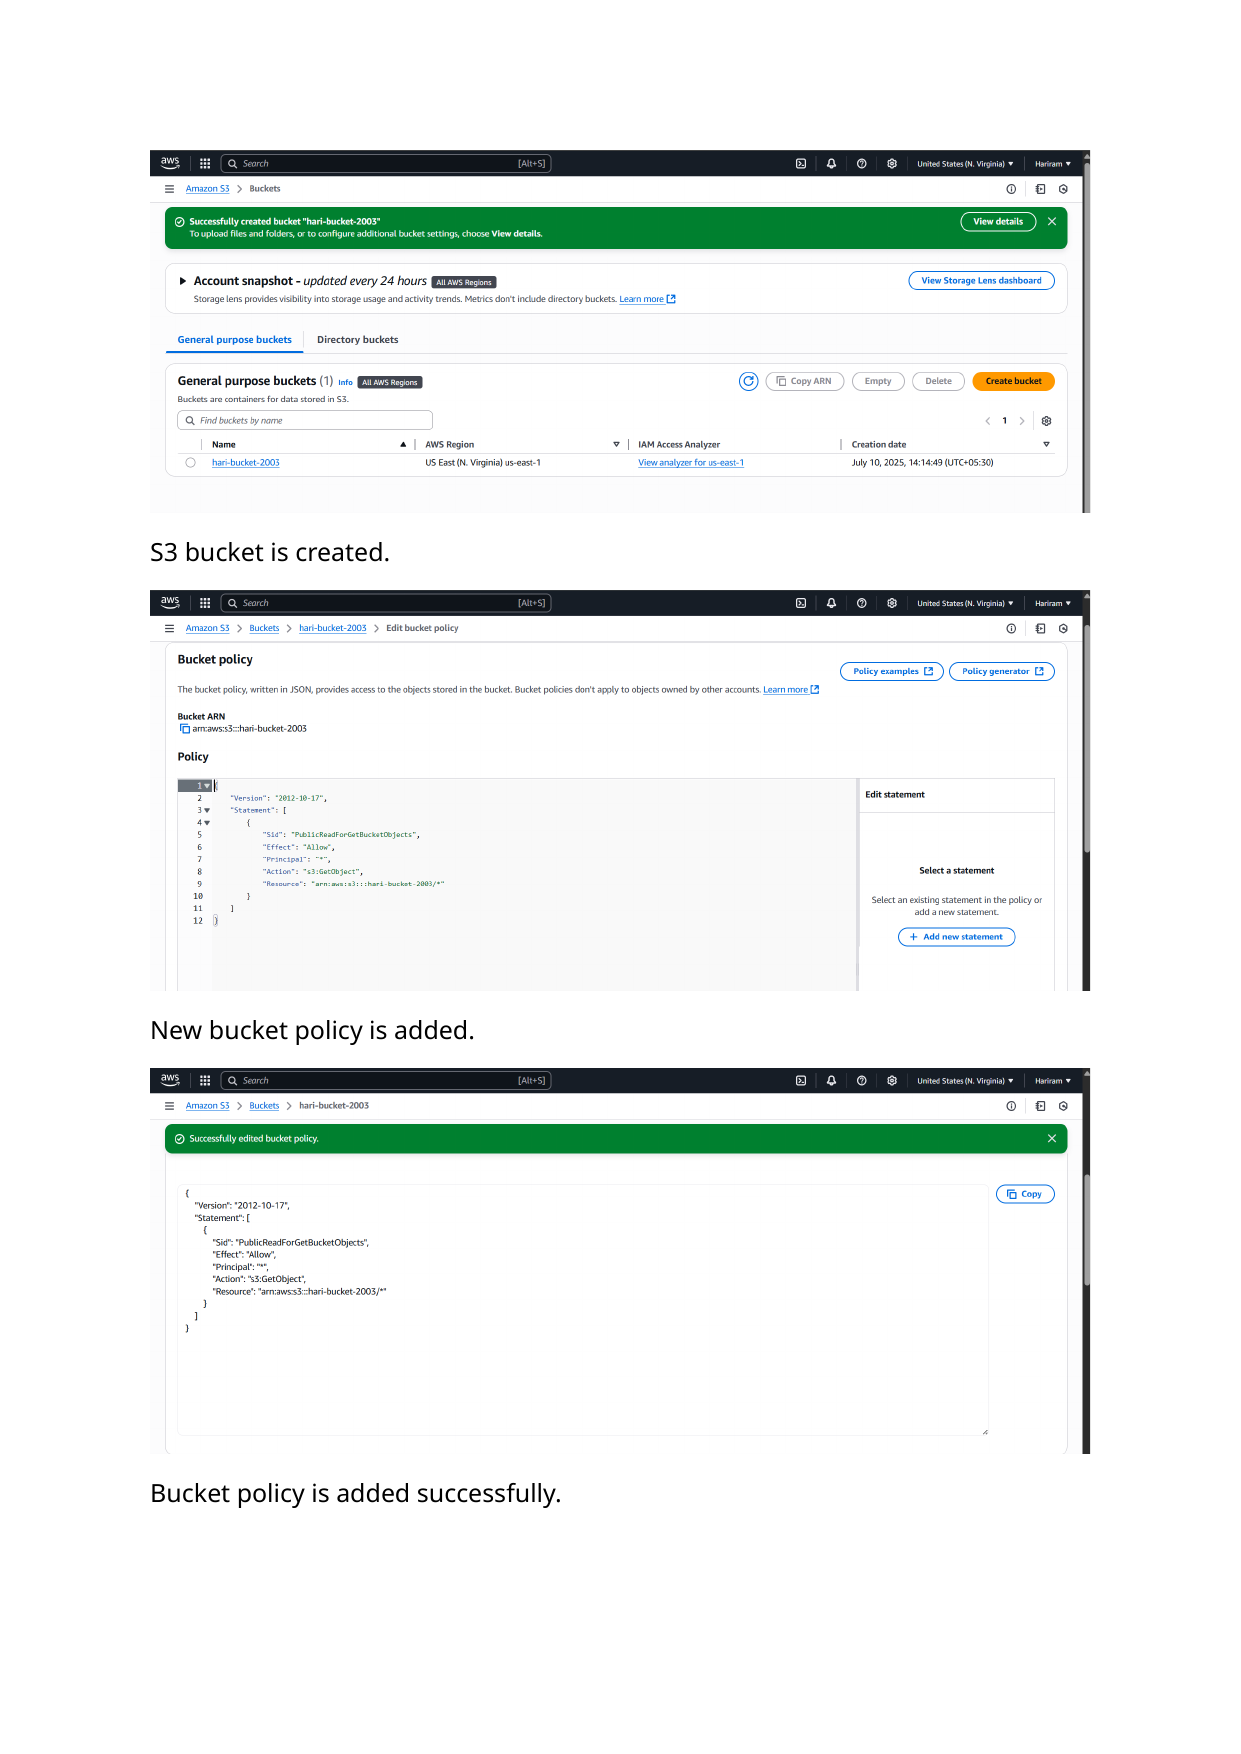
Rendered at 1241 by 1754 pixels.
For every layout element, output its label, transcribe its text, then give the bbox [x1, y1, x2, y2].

picture [150, 1068, 1091, 1454]
text Bucket policy is added successfully. [150, 1476, 1090, 1510]
picture [150, 590, 1091, 991]
text New bucket policy is added. [150, 1013, 1090, 1047]
picture [150, 150, 1091, 513]
text S3 bucket is created. [150, 535, 1090, 569]
